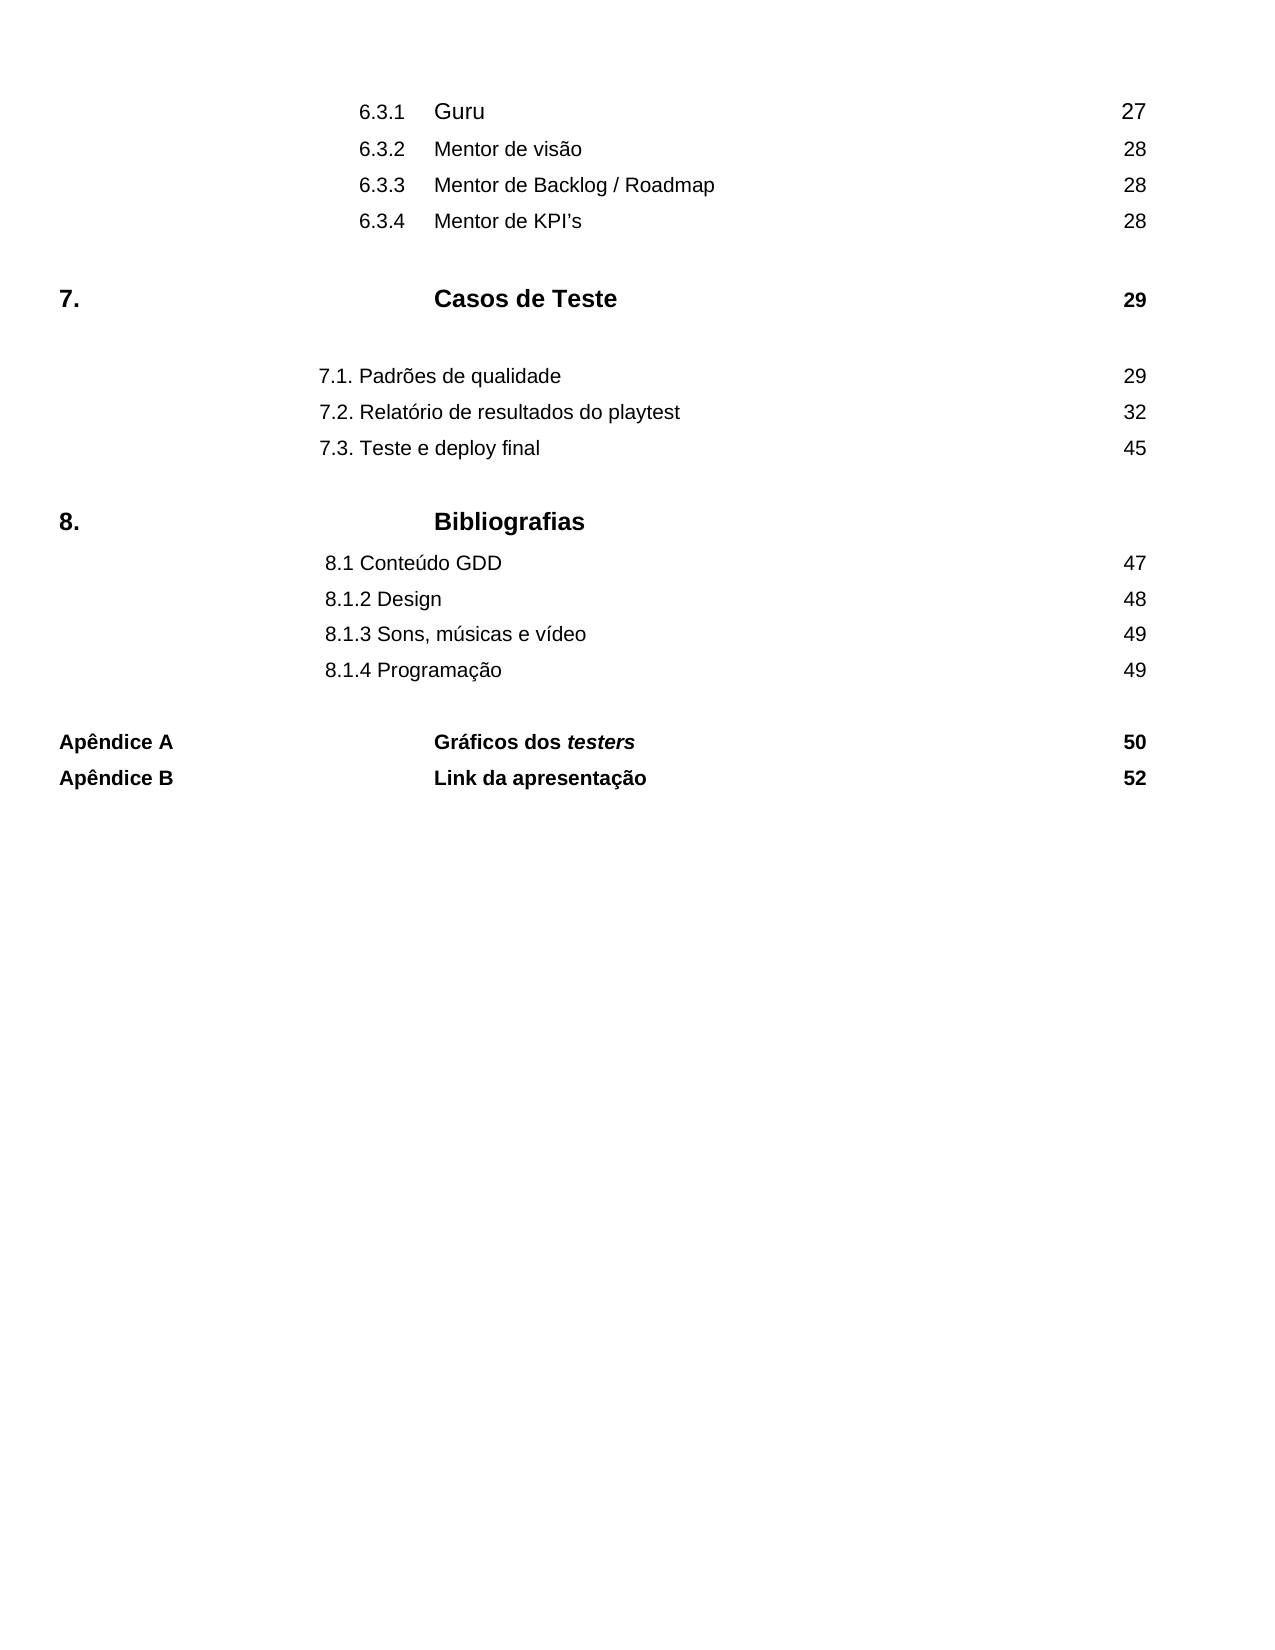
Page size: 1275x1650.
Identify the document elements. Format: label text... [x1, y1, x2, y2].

text 8.1.3 Sons, músicas e vídeo 49 [59, 622, 1200, 646]
text Apêndice A Gráficos dos testers 50 [59, 730, 1200, 754]
text 6.3.2 Mentor de visão 28 [359, 137, 1200, 161]
text 7.3. Teste e deploy final 45 [59, 435, 1200, 459]
text 7. Casos de Teste 29 [59, 284, 1200, 313]
text 6.3.3 Mentor de Backlog / Roadmap 28 [359, 173, 1200, 197]
text 7.2. Relatório de resultados do playtest 32 [59, 399, 1200, 423]
text 8.1 Conteúdo GDD 47 [59, 550, 1200, 574]
text 8.1.2 Design 48 [59, 586, 1200, 610]
text 6.3.1 Guru 27 [359, 98, 1200, 124]
text 6.3.4 Mentor de KPI’s 28 [359, 209, 1200, 233]
text Apêndice B Link da apresentação 52 [59, 766, 1200, 790]
text 7.1. Padrões de qualidade 29 [59, 363, 1200, 387]
text 8. Bibliografias [59, 507, 1200, 536]
text 8.1.4 Programação 49 [59, 658, 1200, 682]
